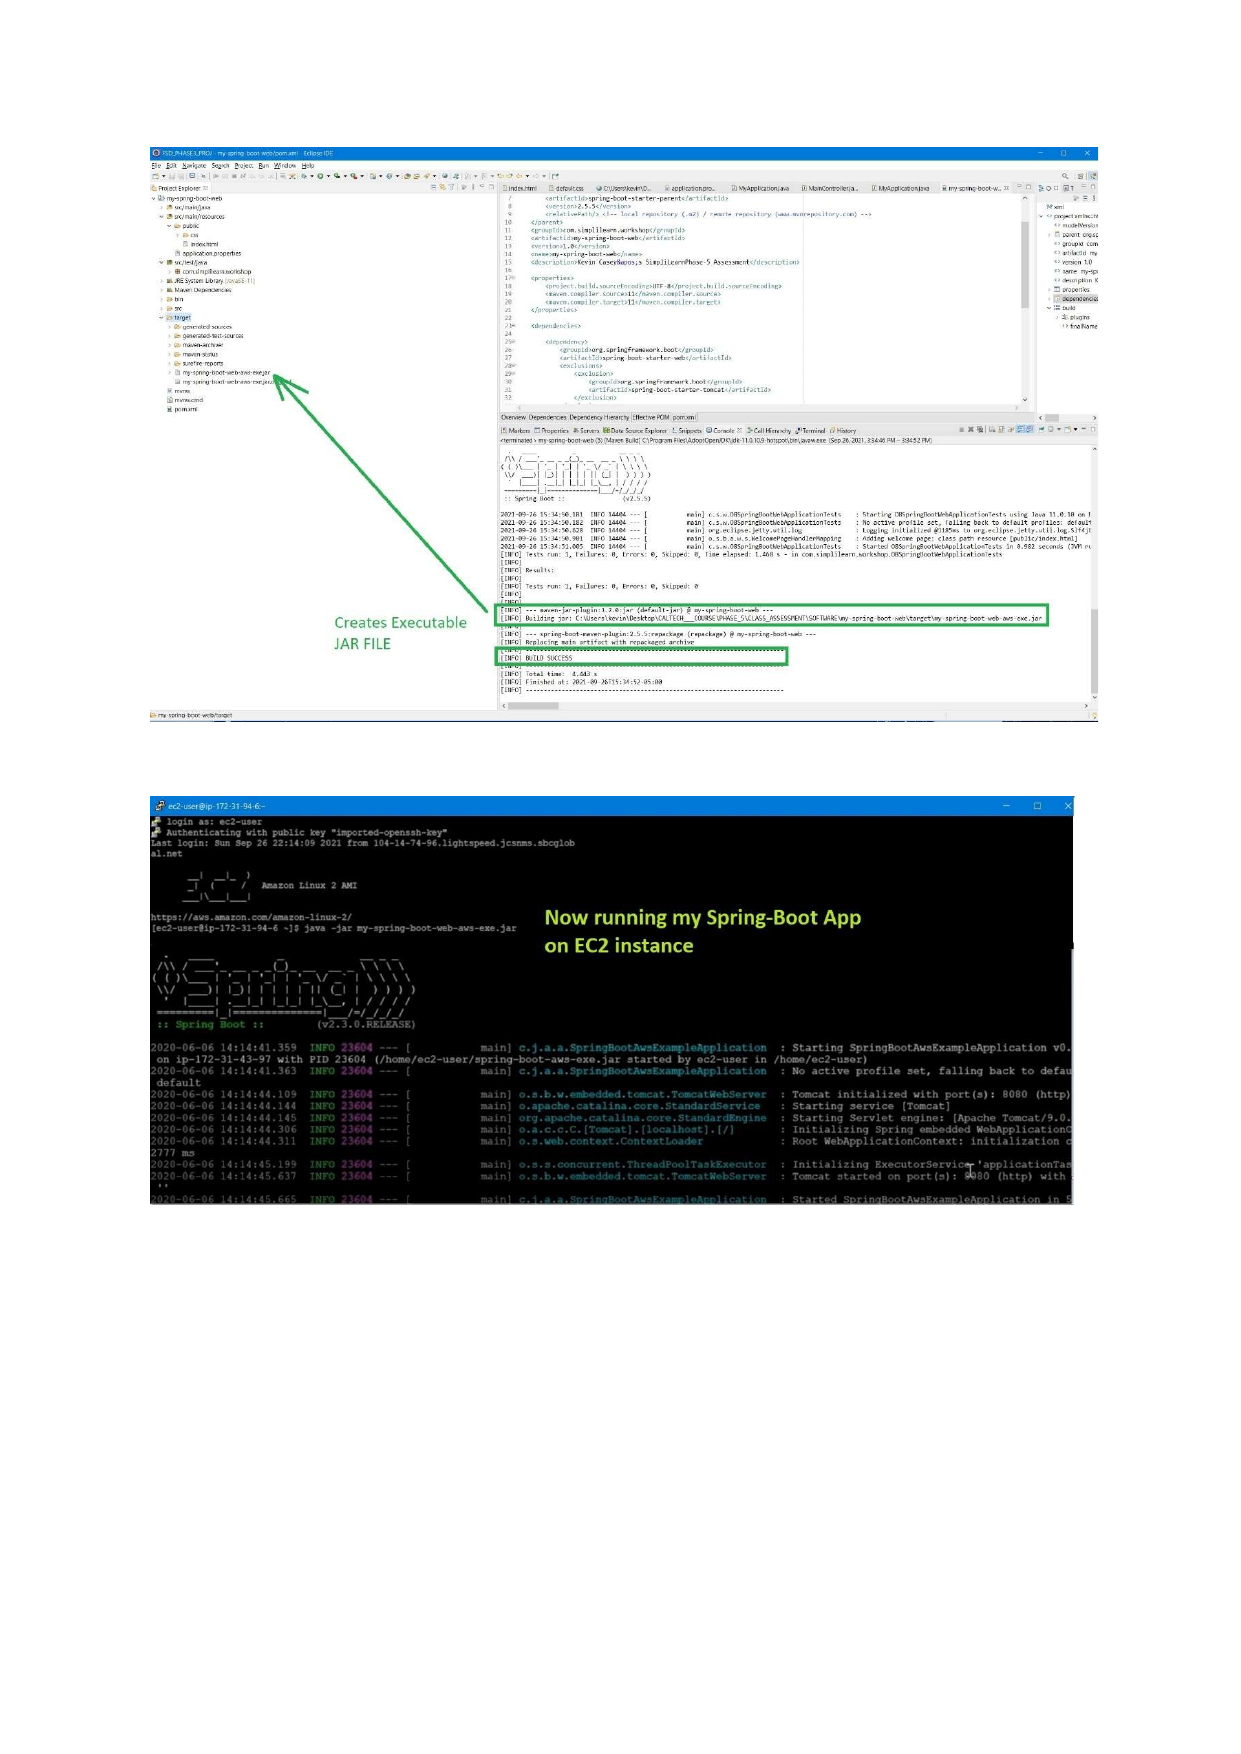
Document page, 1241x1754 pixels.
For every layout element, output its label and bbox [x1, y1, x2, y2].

picture [150, 147, 1099, 722]
picture [150, 796, 1075, 1205]
